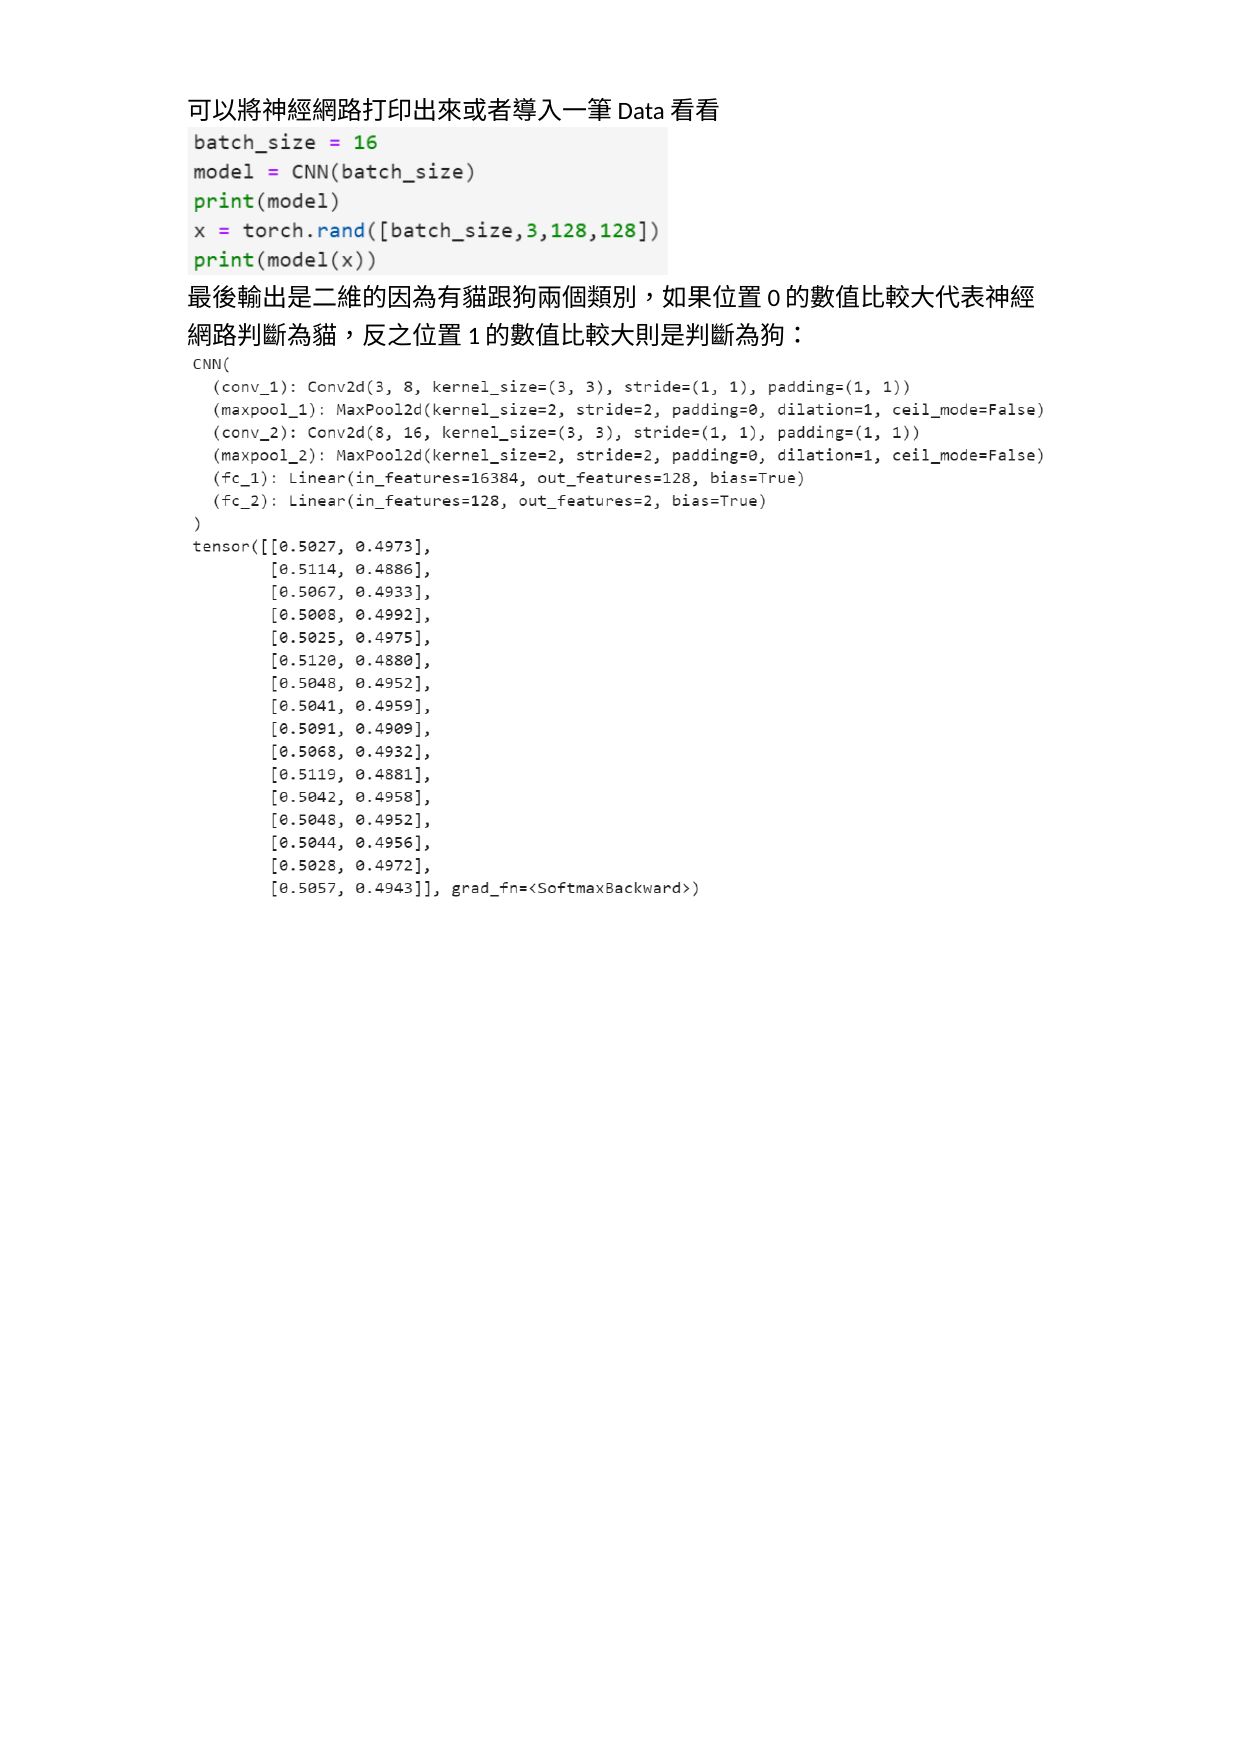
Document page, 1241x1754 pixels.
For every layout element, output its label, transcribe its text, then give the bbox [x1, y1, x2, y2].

text 最後輸出是二維的因為有貓跟狗兩個類別，如果位置0的數值比較大代表神經網路判斷為貓，反之位置1的數值比較大則是判斷為狗： [187, 277, 1053, 352]
picture [187, 127, 668, 275]
text 可以將神經網路打印出來或者導入一筆Data看看 [187, 89, 1053, 127]
picture [187, 352, 1053, 897]
